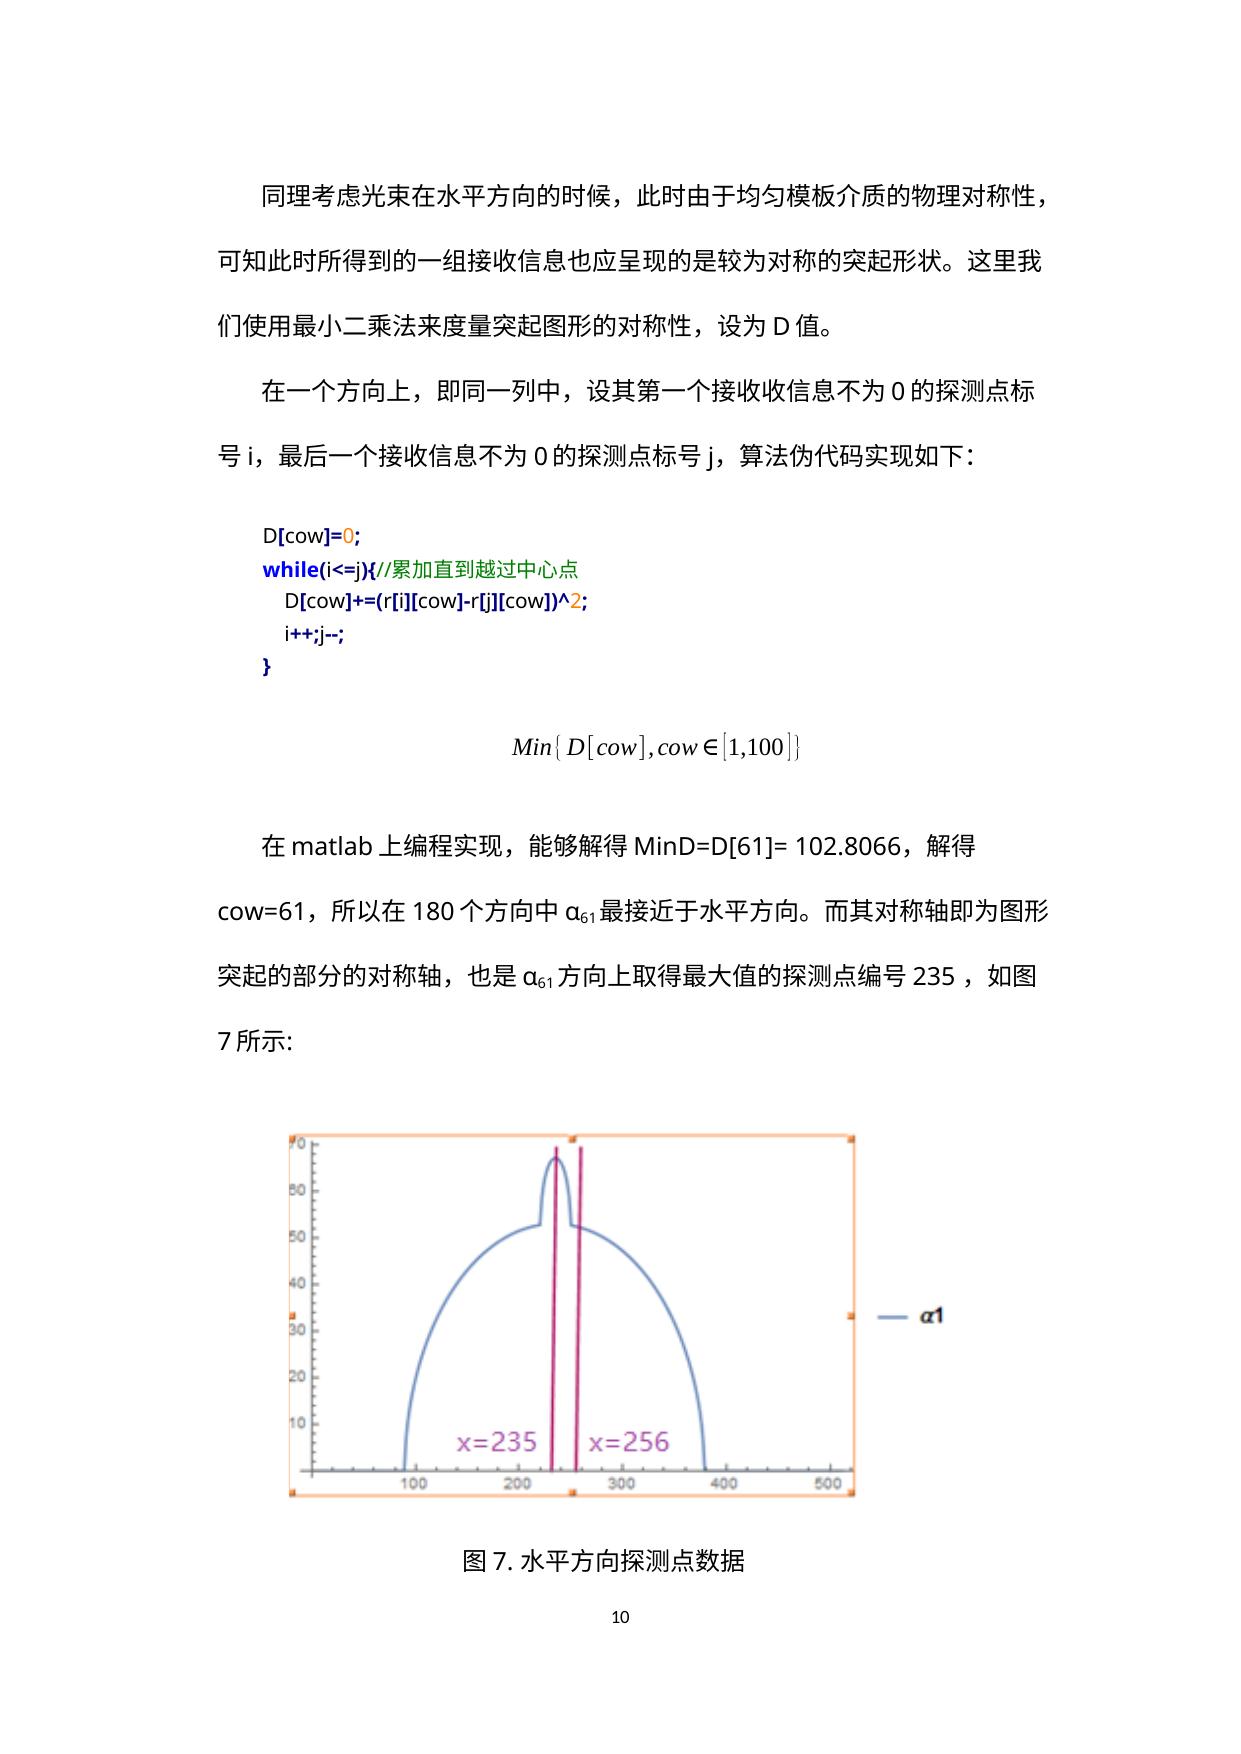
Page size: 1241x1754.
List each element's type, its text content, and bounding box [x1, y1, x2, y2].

text D[cow]=0; [262, 519, 1053, 552]
picture [288, 1132, 952, 1502]
text 在matlab上编程实现，能够解得MinD=D[61]= 102.8066，解得cow=61，所以在180个方向中α61最接近于水平方向。而其对称轴即为图形突起的部分的对称轴，也是α61方向上取得最大值的探测点编号 235 ，如图7所示: [217, 812, 1053, 1072]
text D[cow]+=(r[i][cow]-r[j][cow])^2; [262, 584, 1053, 617]
text 同理考虑光束在水平方向的时候，此时由于均匀模板介质的物理对称性，可知此时所得到的一组接收信息也应呈现的是较为对称的突起形状。这里我们使用最小二乘法来度量突起图形的对称性，设为D值。 [217, 162, 1053, 357]
text while(i<=j){//累加直到越过中心点 [262, 552, 1053, 584]
text i++;j--; [262, 617, 1053, 649]
text } [262, 649, 1053, 682]
text 在一个方向上，即同一列中，设其第一个接收收信息不为0的探测点标号i，最后一个接收信息不为0的探测点标号j，算法伪代码实现如下： [217, 357, 1053, 487]
